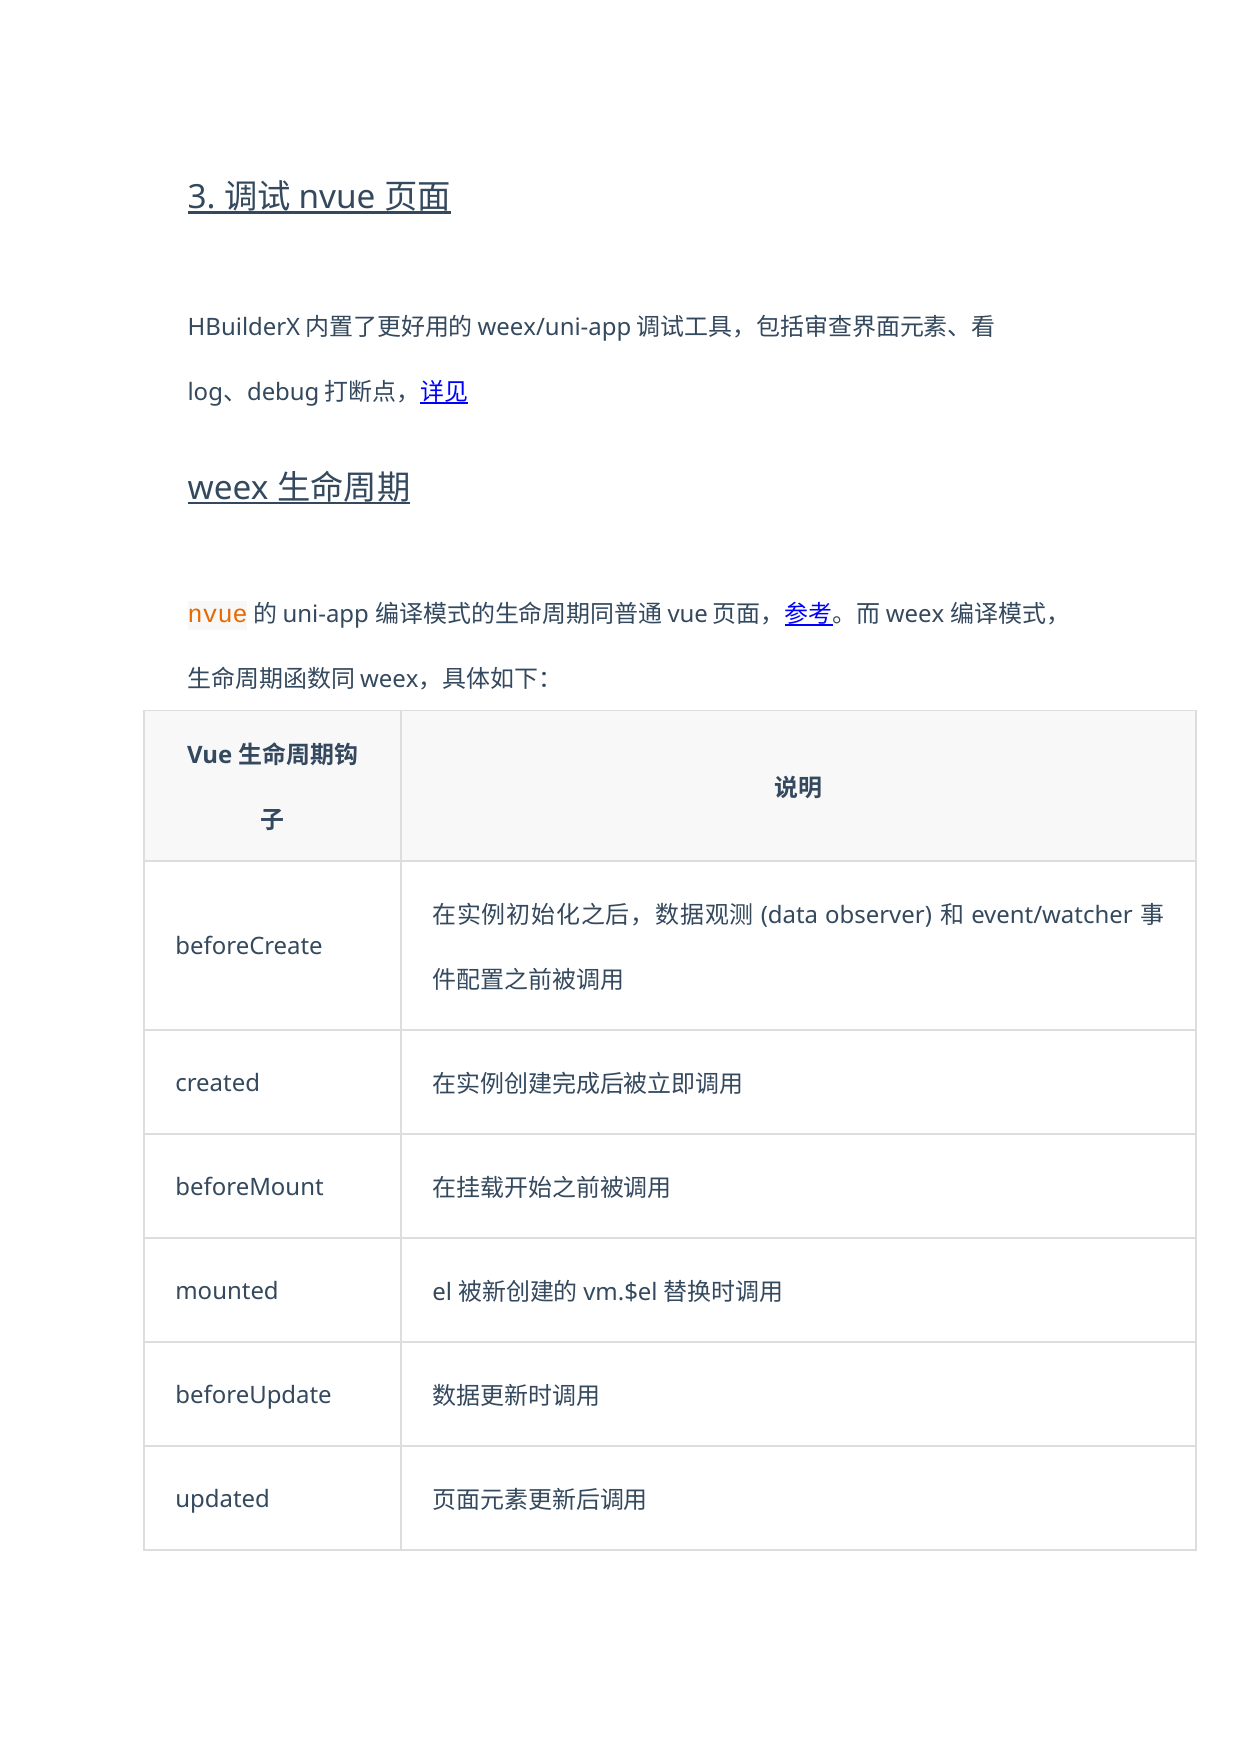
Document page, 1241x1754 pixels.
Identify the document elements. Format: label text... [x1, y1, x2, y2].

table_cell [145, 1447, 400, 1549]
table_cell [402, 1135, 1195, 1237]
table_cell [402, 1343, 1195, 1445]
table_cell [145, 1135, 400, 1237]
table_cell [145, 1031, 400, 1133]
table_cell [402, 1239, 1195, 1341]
subtitle weex 生命周期 [187, 452, 1053, 517]
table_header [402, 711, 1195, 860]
subtitle 3. 调试 nvue 页面 [187, 162, 1053, 227]
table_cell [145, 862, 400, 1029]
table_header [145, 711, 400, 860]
text nvue 的 uni-app 编译模式的生命周期同普通vue页面，参考。而 weex 编译模式，生命周期函数同weex，具体如下： [187, 580, 1053, 710]
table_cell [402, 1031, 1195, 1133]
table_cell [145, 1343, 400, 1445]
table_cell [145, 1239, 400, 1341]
text HBuilderX内置了更好用的weex/uni-app调试工具，包括审查界面元素、看log、debug打断点，详见 [187, 292, 1053, 422]
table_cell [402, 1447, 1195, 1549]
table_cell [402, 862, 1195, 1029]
